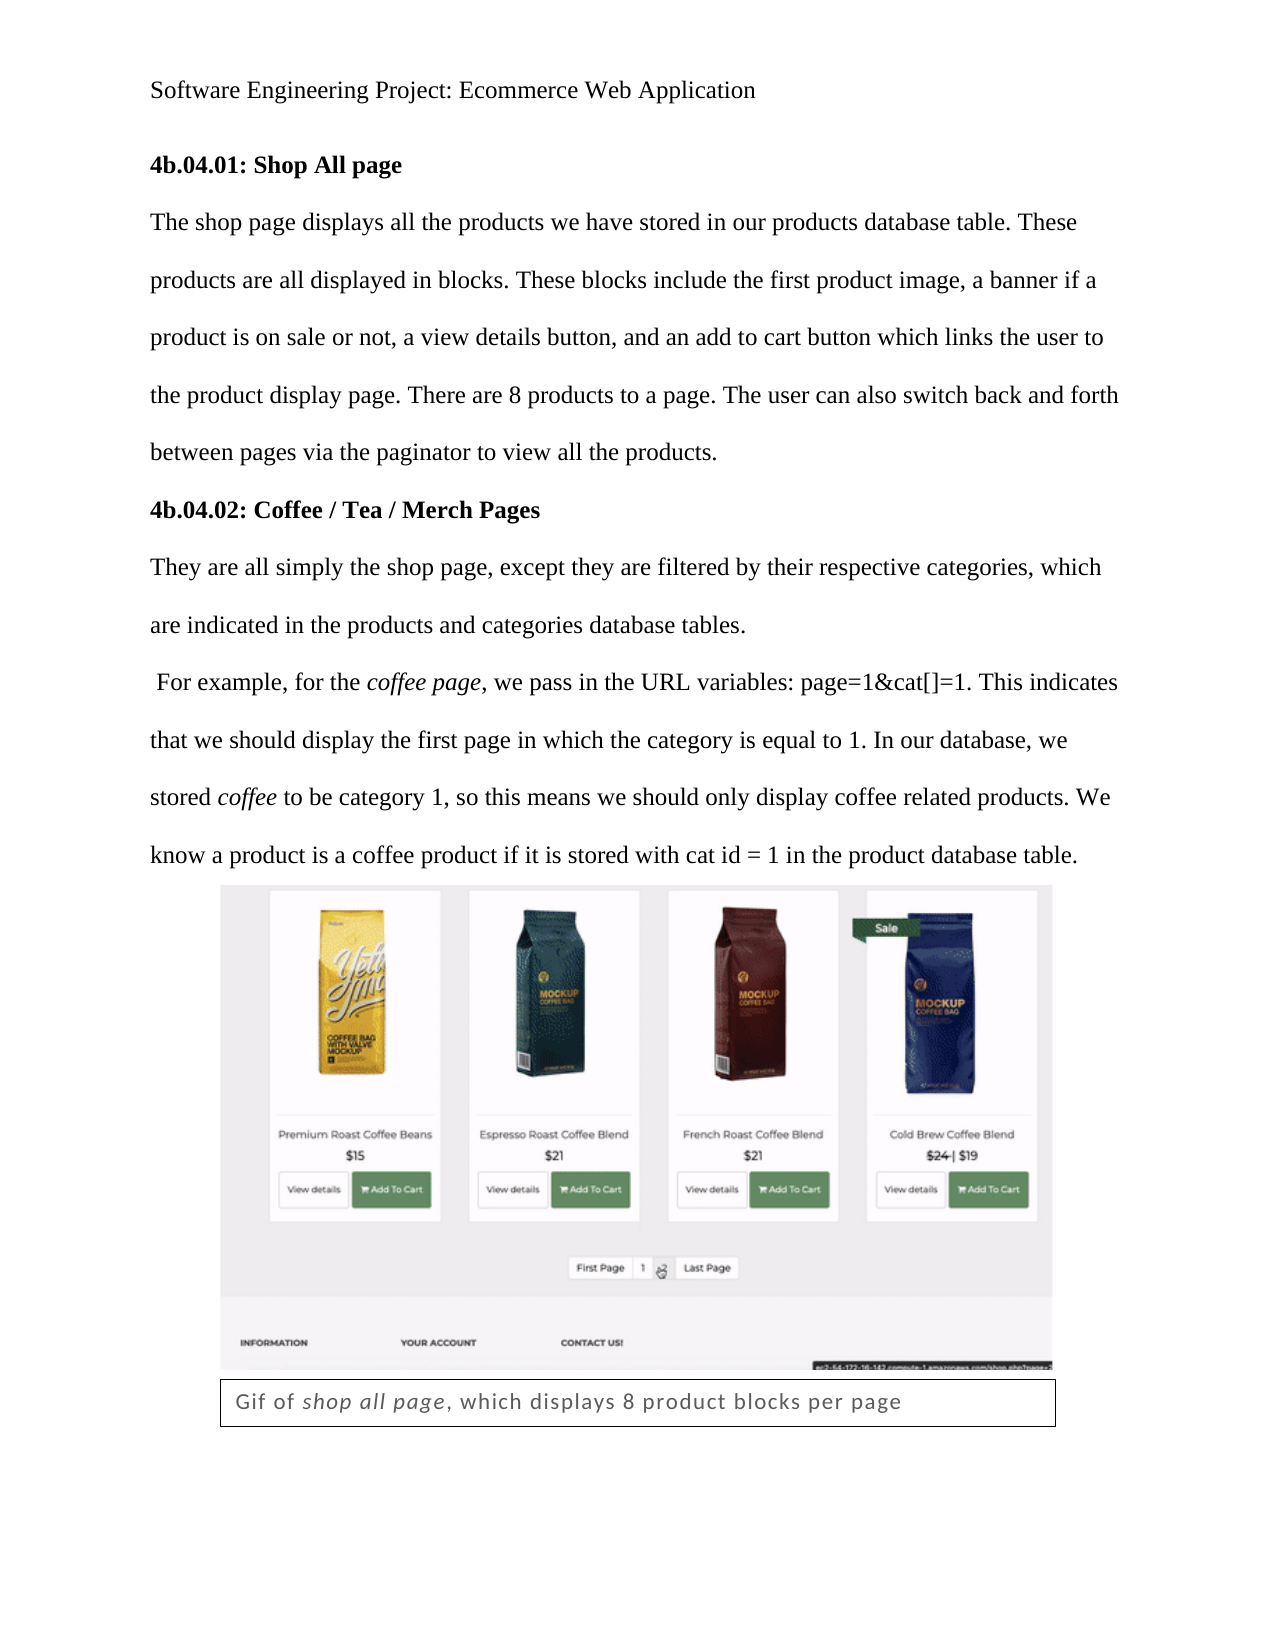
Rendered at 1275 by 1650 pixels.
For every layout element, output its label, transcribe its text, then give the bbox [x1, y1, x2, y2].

text They are all simply the shop page, except they are filtered by their respective categories, which are indicated in the products and categories database tables. [150, 552, 1125, 639]
picture [220, 885, 1053, 1370]
text The shop page displays all the products we have stored in our products database table. These products are all displayed in blocks. These blocks include the first product image, a banner if a product is on sale or not, a view details button, and an add to cart button which links the user to the product display page. There are 8 products to a page. The user can also switch back and forth between pages via the paginator to view all the products. [150, 207, 1125, 466]
text 4b.04.01: Shop All page [150, 150, 1125, 179]
text 4b.04.02: Coffee / Tea / Merch Pages [150, 495, 1125, 524]
text For example, for the coffee page, we pass in the URL variables: page=1&cat[]=1. This indicates that we should display the first page in which the category is equal to 1. In our database, we stored coffee to be category 1, so this means we should only display coffee related products. We know a product is a coffee product if it is stored with cat id = 1 in the product database table. [150, 667, 1125, 869]
